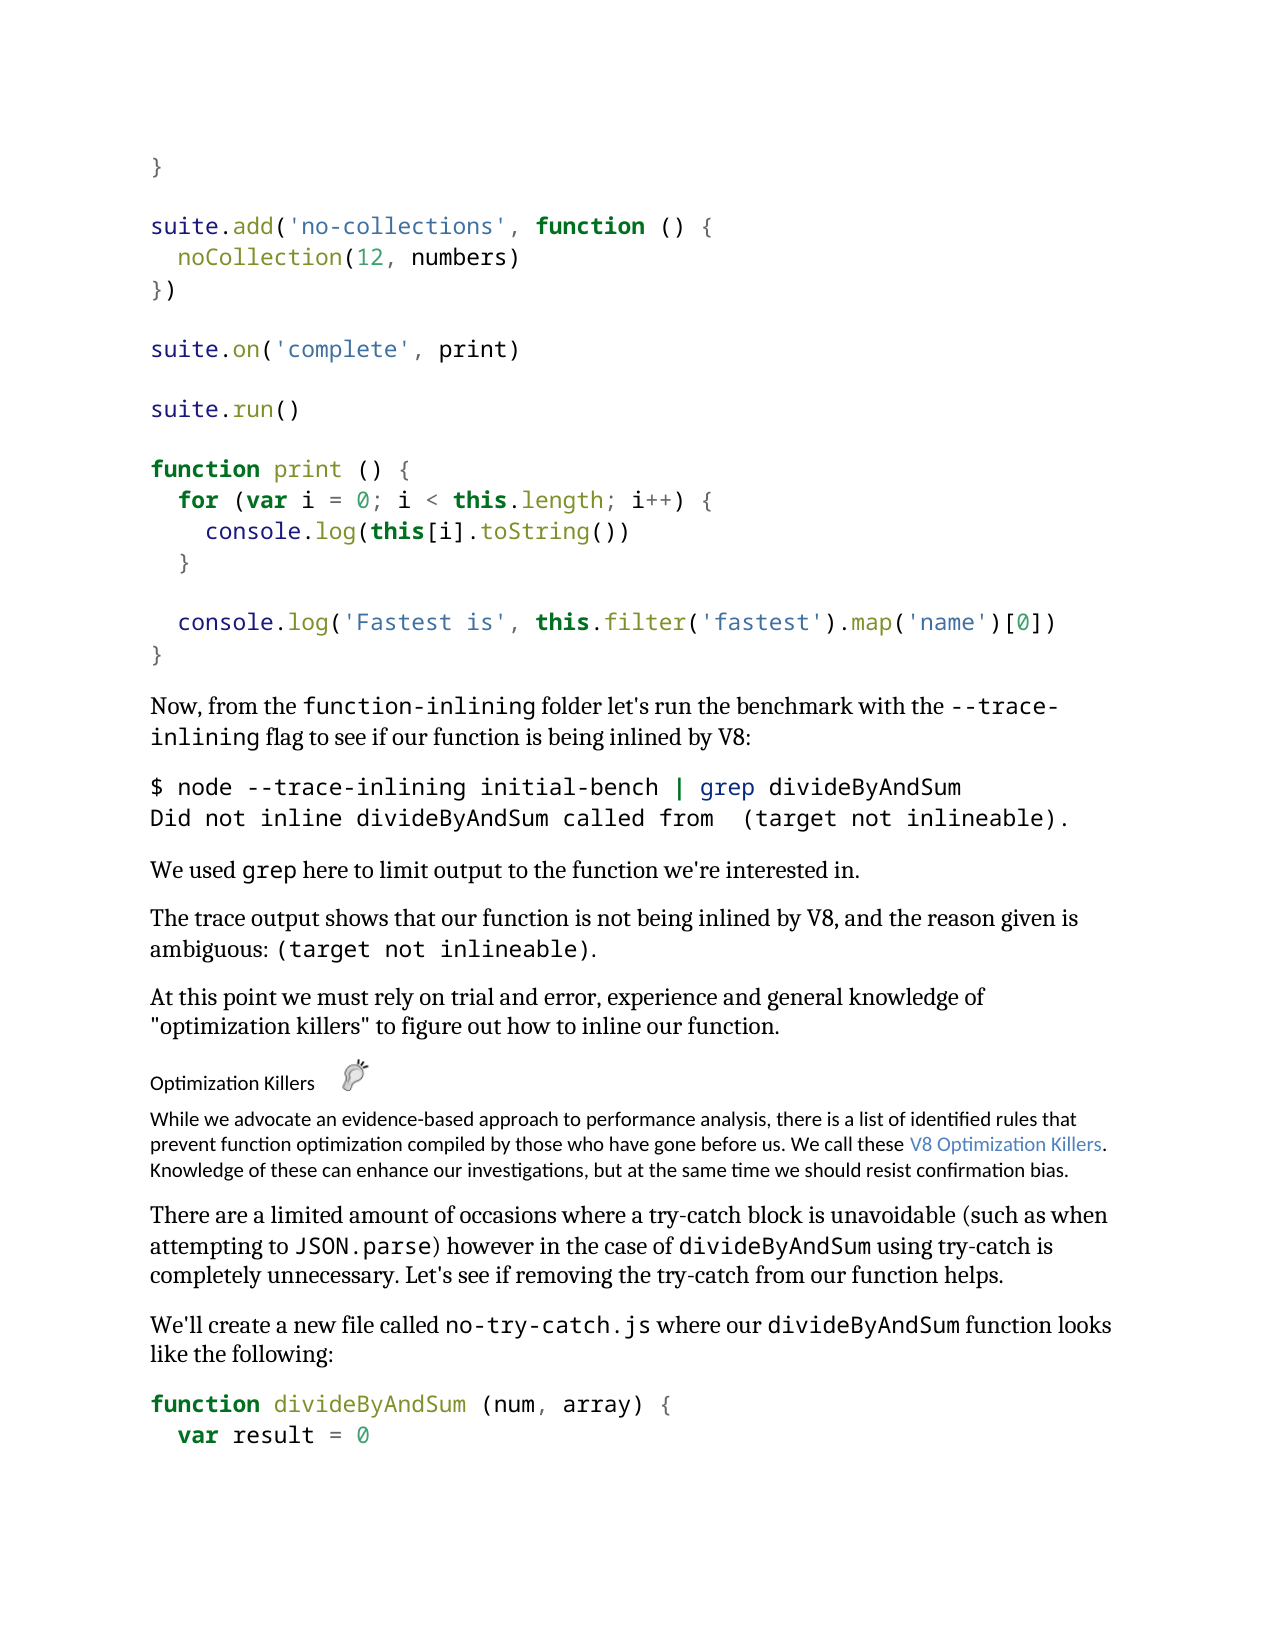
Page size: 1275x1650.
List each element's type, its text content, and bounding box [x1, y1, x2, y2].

text $ node --trace-inlining initial-bench | grep divideByAndSum Did not inline divideByAndSum called from (target not inlineable). [150, 771, 1125, 833]
text There are a limited amount of occasions where a try-catch block is unavoidable (such as when attempting to JSON.parse) however in the case of divideByAndSum using try-catch is completely unnecessary. Let's see if removing the try-catch from our function helps. [150, 1201, 1125, 1290]
text We used grep here to limit output to the function we're interested in. [150, 854, 1125, 885]
text Now, from the function-inlining folder let's run the benchmark with the --trace-inlining flag to see if our function is being inlined by V8: [150, 689, 1125, 752]
text At this point we must rely on trial and error, experience and general knowledge of "optimization killers" to figure out how to inline our function. [150, 983, 1125, 1040]
text While we advocate an evidence-based approach to performance analysis, there is a list of identified rules that prevent function optimization compiled by those who have gone before us. We call these V8 Optimization Killers. Knowledge of these can enhance our investigations, but at the same time we should resist confirmation bias. [150, 1106, 1125, 1182]
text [150, 150, 1125, 669]
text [150, 1387, 1125, 1479]
picture [338, 1059, 373, 1091]
text We'll create a new file called no-try-catch.js where our divideByAndSum function looks like the following: [150, 1309, 1125, 1369]
subtitle Optimization Killers [150, 1059, 1125, 1096]
text The trace output shows that our function is not being inlined by V8, and the reason given is ambiguous: (target not inlineable). [150, 904, 1125, 964]
